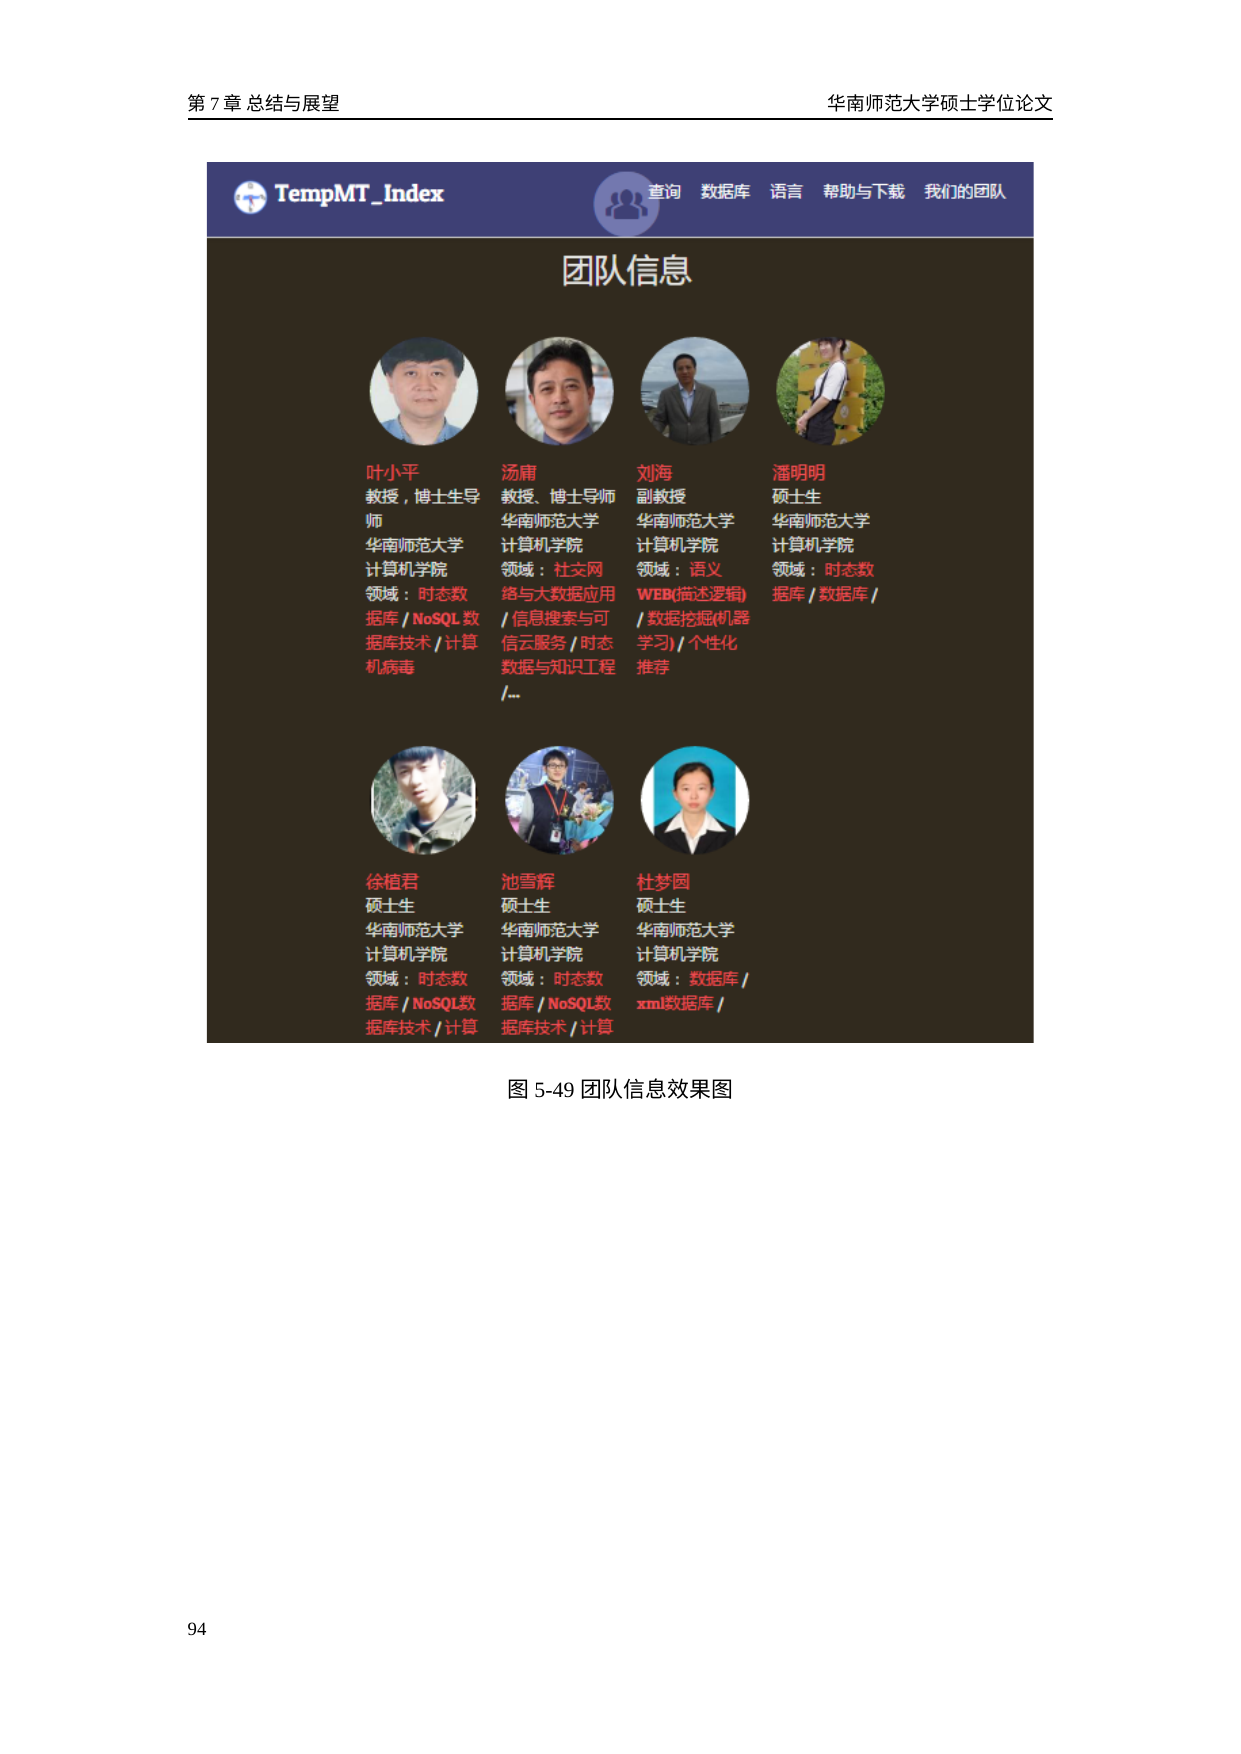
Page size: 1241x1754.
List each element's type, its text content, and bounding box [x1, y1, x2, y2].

picture [206, 162, 1034, 1043]
